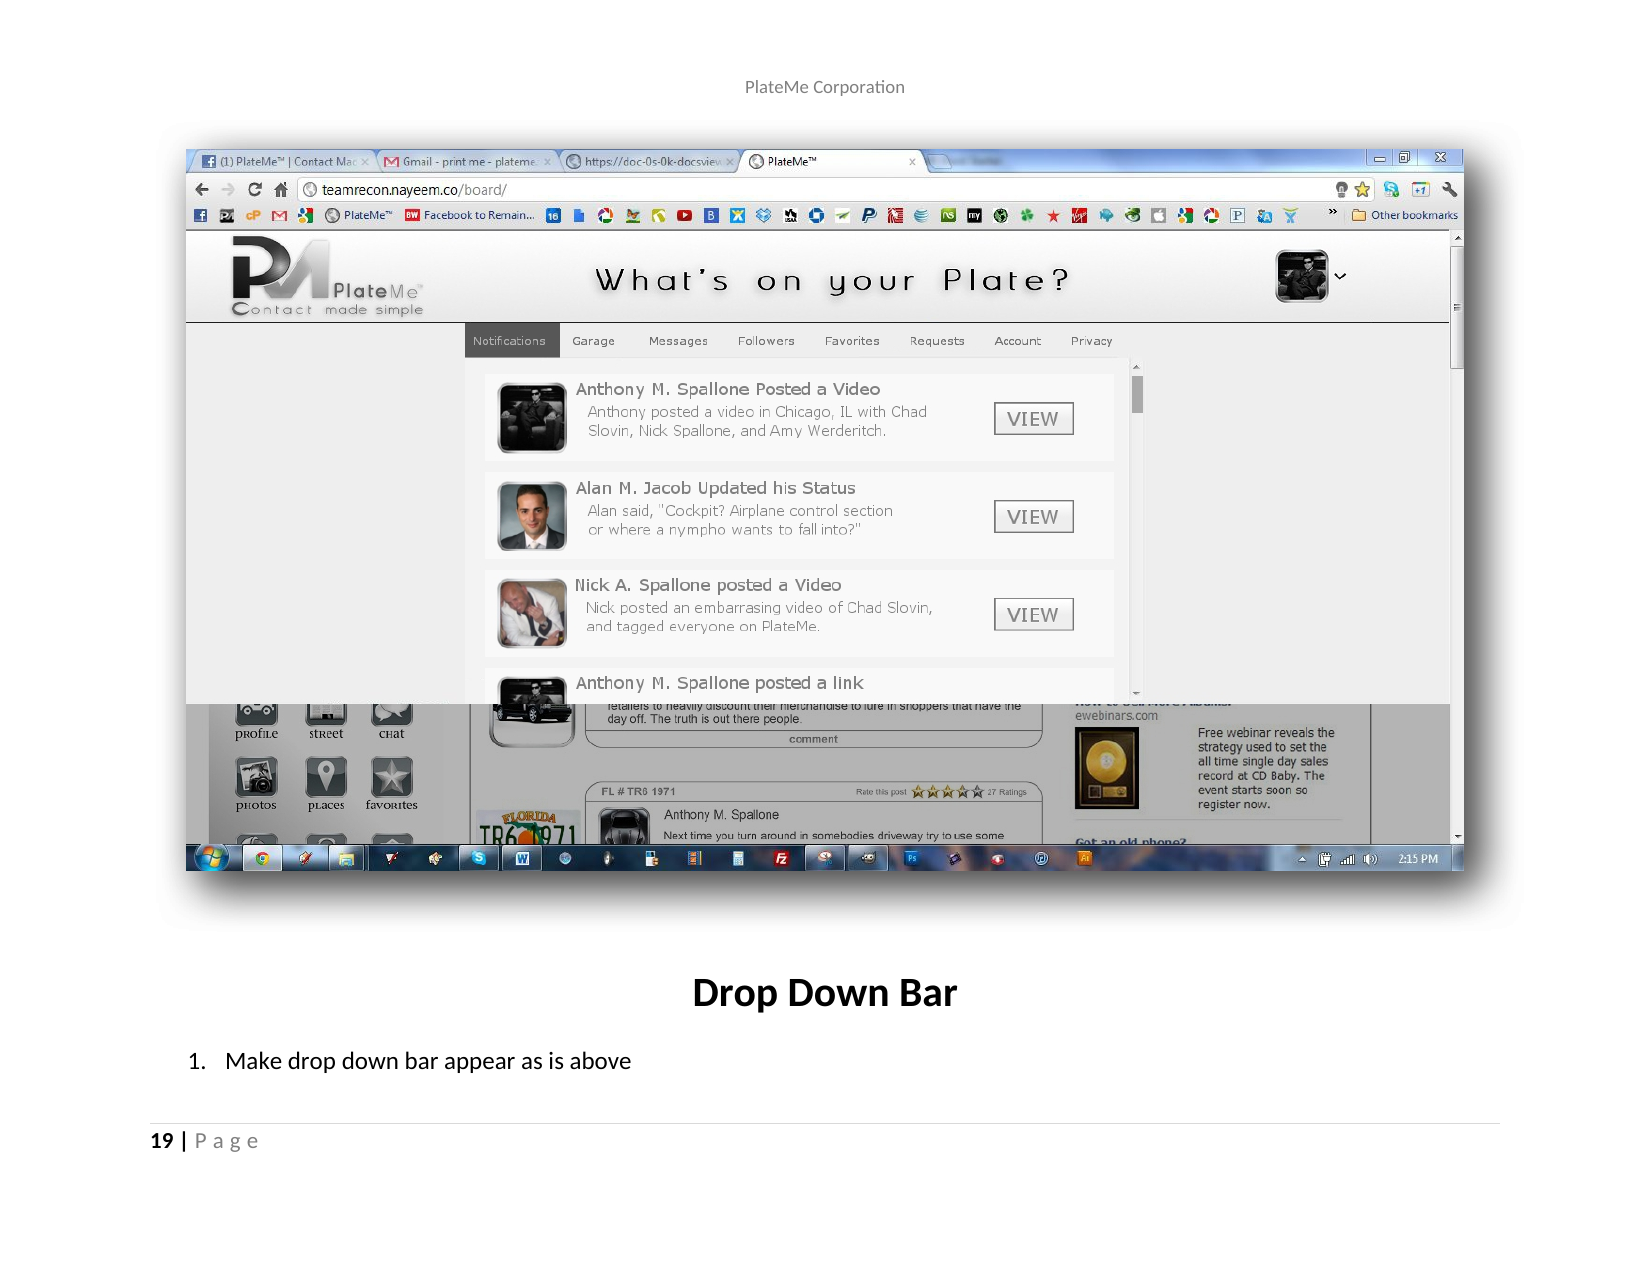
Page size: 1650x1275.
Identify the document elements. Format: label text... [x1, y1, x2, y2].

text Drop Down Bar [150, 966, 1500, 1016]
picture [186, 149, 1464, 871]
list Make drop down bar appear as is above [187, 1045, 1500, 1075]
